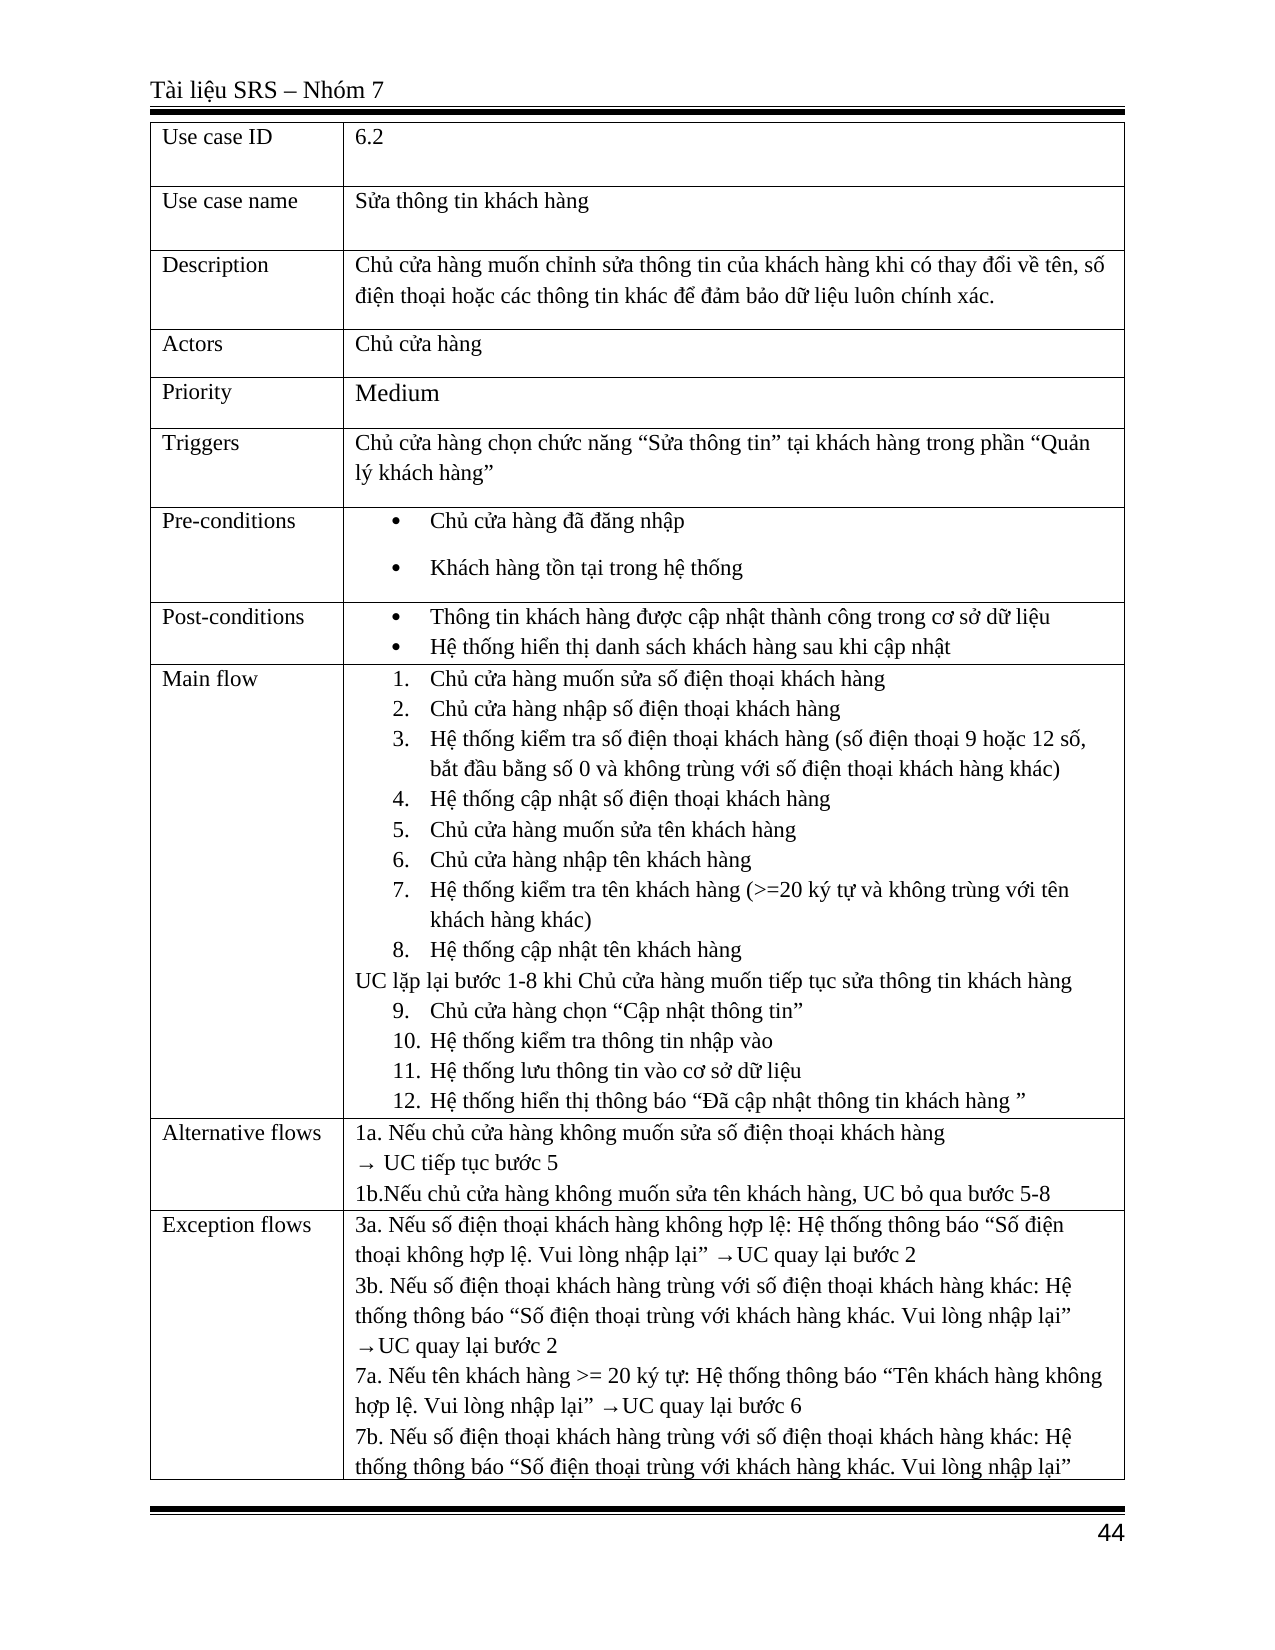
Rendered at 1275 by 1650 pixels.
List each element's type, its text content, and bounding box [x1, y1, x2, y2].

table_cell Chủ cửa hàng đã đăng nhập Khách hàng tồn tại trong hệ thống [344, 508, 1124, 602]
table_cell Main flow [151, 665, 343, 1118]
table_cell Post-conditions [151, 603, 343, 664]
table_cell Alternative flows [151, 1119, 343, 1210]
table_cell Pre-conditions [151, 508, 343, 602]
table_cell Triggers [151, 429, 343, 507]
table_cell Sửa thông tin khách hàng [344, 187, 1124, 250]
table_cell Chủ cửa hàng [344, 330, 1124, 377]
table_cell Description [151, 251, 343, 329]
table_cell Chủ cửa hàng muốn chỉnh sửa thông tin của khách hàng khi có thay đổi về tên, số điện thoại hoặc các thông tin khác để đảm bảo dữ liệu luôn chính xác. [344, 251, 1124, 329]
table_cell Actors [151, 330, 343, 377]
table_cell Exception flows [151, 1211, 343, 1479]
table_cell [344, 1211, 1124, 1479]
table_cell Chủ cửa hàng chọn chức năng “Sửa thông tin” tại khách hàng trong phần “Quản lý khách hàng” [344, 429, 1124, 507]
table_cell Thông tin khách hàng được cập nhật thành công trong cơ sở dữ liệu Hệ thống hiển thị danh sách khách hàng sau khi cập nhật [344, 603, 1124, 664]
table_cell 1a. Nếu chủ cửa hàng không muốn sửa số điện thoại khách hàng → UC tiếp tục bước 5 1b.Nếu chủ cửa hàng không muốn sửa tên khách hàng, UC bỏ qua bước 5-8 [344, 1119, 1124, 1210]
table_cell Chủ cửa hàng muốn sửa số điện thoại khách hàng Chủ cửa hàng nhập số điện thoại khách hàng Hệ thống kiểm tra số điện thoại khách hàng (số điện thoại 9 hoặc 12 số, bắt đầu bằng số 0 và không trùng với số điện thoại khách hàng khác) Hệ thống cập nhật số điện thoại khách hàng Chủ cửa hàng muốn sửa tên khách hàng Chủ cửa hàng nhập tên khách hàng Hệ thống kiểm tra tên khách hàng (>=20 ký tự và không trùng với tên khách hàng khác) Hệ thống cập nhật tên khách hàng UC lặp lại bước 1-8 khi Chủ cửa hàng muốn tiếp tục sửa thông tin khách hàng Chủ cửa hàng chọn “Cập nhật thông tin” Hệ thống kiểm tra thông tin nhập vào Hệ thống lưu thông tin vào cơ sở dữ liệu Hệ thống hiển thị thông báo “Đã cập nhật thông tin khách hàng ” [344, 665, 1124, 1118]
table_cell Medium [344, 378, 1124, 428]
table_header Use case ID [151, 123, 343, 186]
table_header 6.2 [344, 123, 1124, 186]
table_cell Use case name [151, 187, 343, 250]
table_cell Priority [151, 378, 343, 428]
